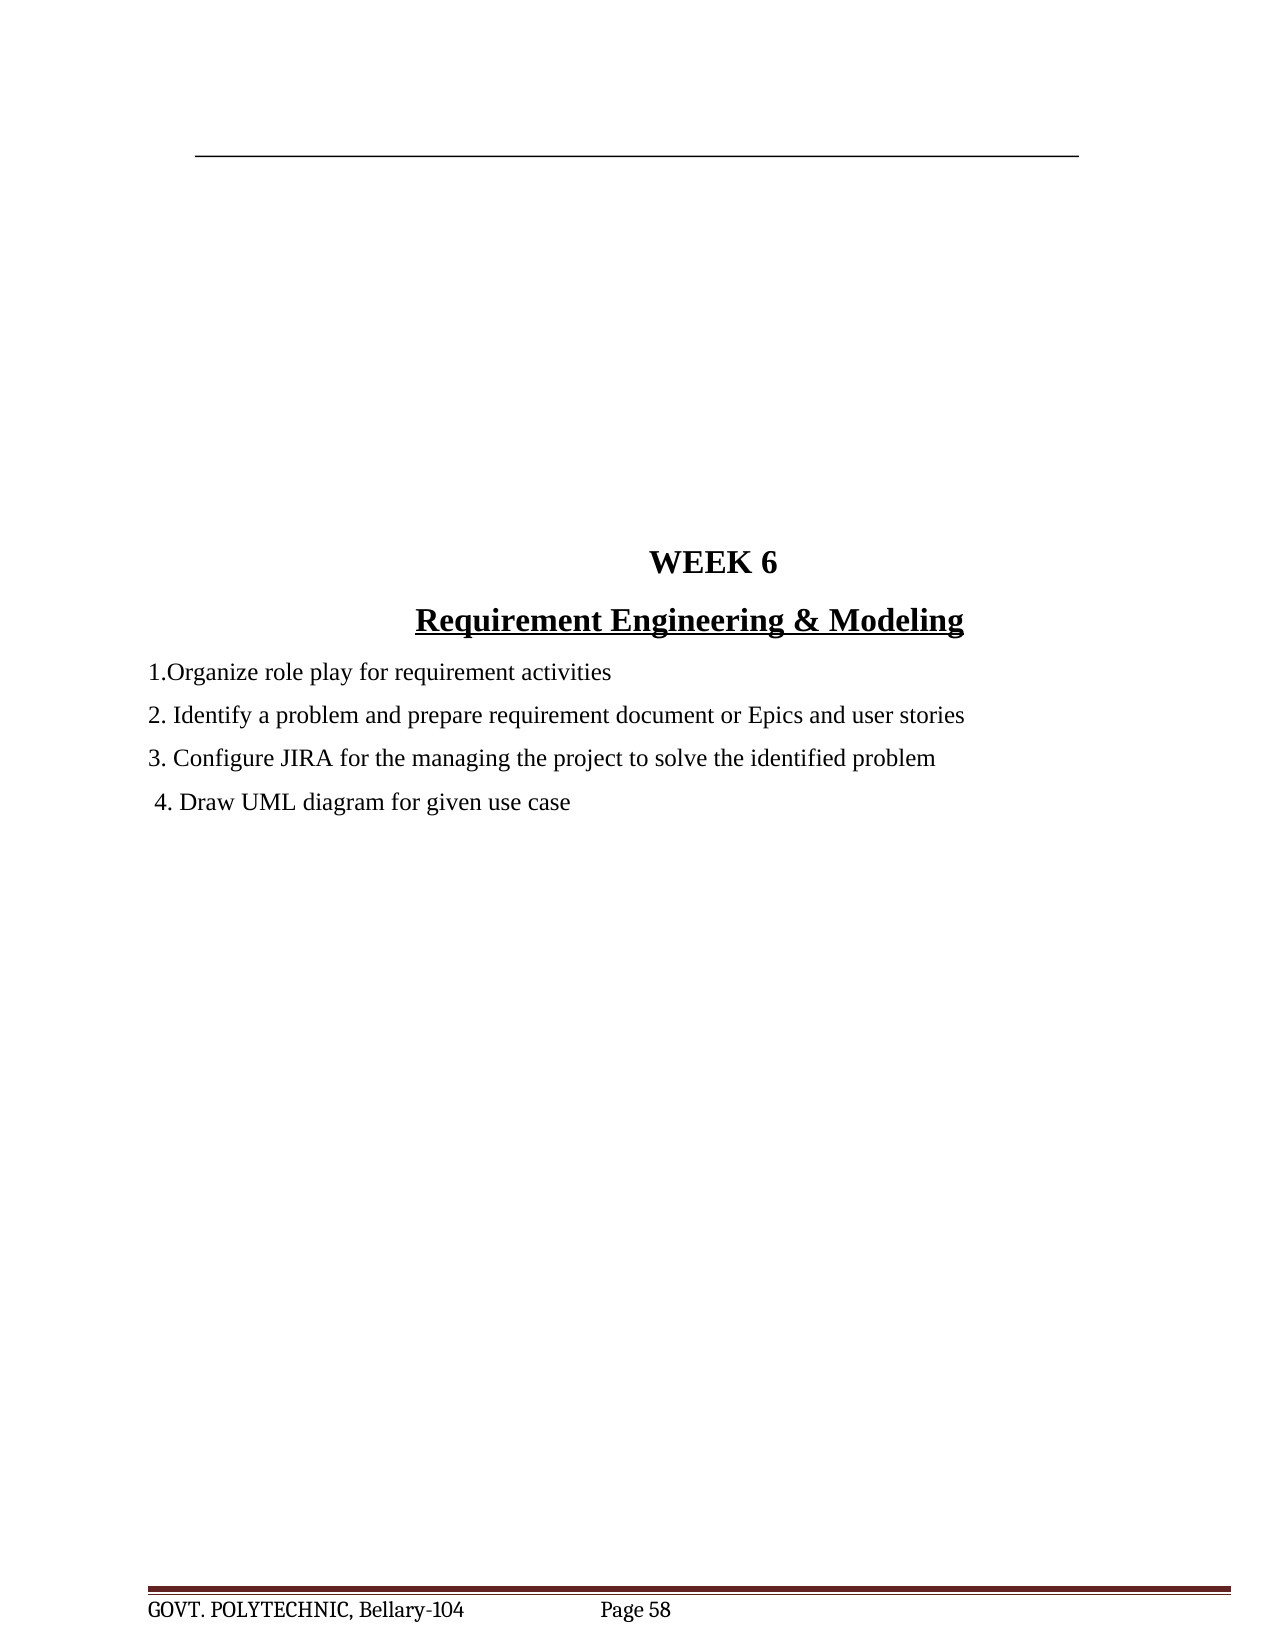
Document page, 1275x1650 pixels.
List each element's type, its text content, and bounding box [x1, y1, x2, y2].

text 4. Draw UML diagram for given use case [148, 787, 1231, 815]
text Requirement Engineering & Modeling [148, 600, 1231, 638]
text 1.Organize role play for requirement activities [148, 657, 1231, 686]
text 2. Identify a problem and prepare requirement document or Epics and user stories [148, 700, 1231, 729]
text 3. Configure JIRA for the managing the project to solve the identified problem [148, 743, 1231, 772]
subtitle WEEK 6 [195, 542, 1231, 581]
